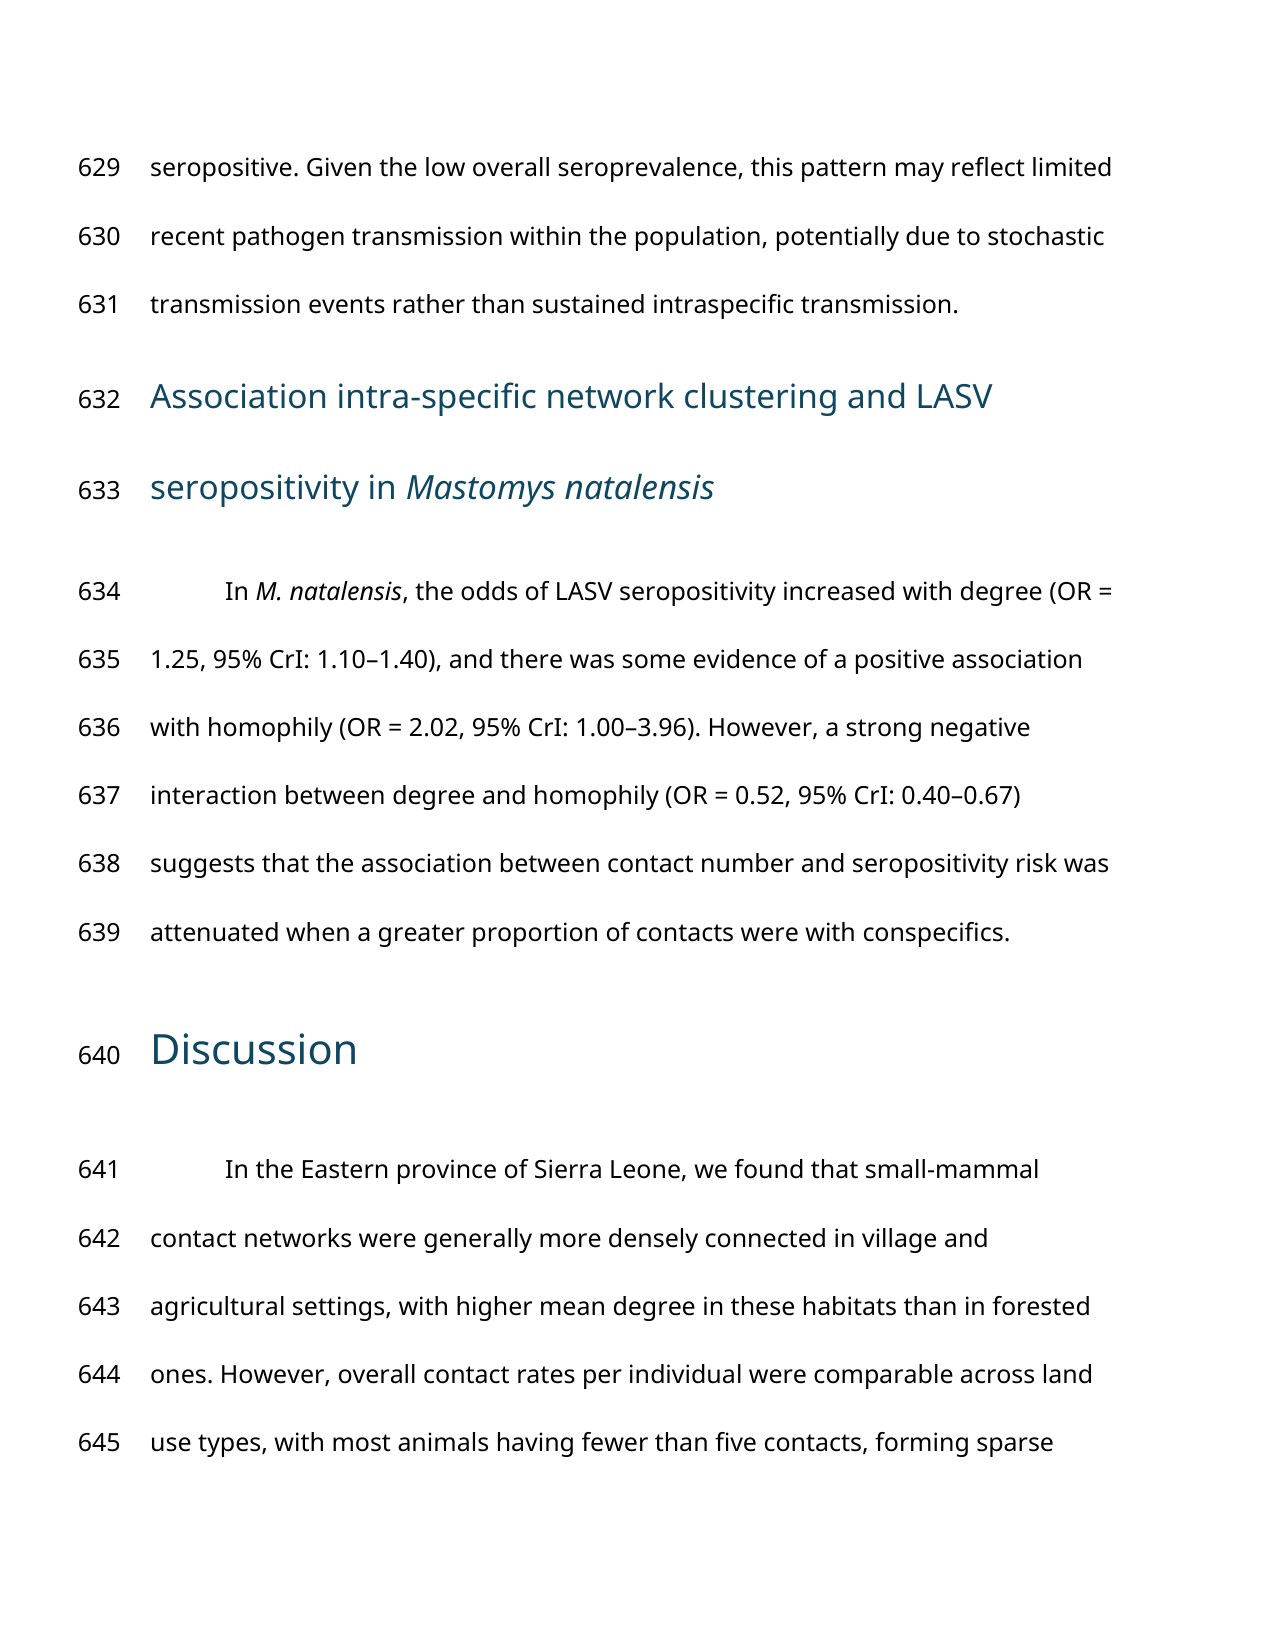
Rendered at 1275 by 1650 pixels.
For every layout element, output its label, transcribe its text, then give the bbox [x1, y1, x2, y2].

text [150, 150, 1125, 320]
subtitle Discussion [150, 1020, 1125, 1077]
text In M. natalensis, the odds of LASV seropositivity increased with degree (OR = 1.25, 95% CrI: 1.10–1.40), and there was some evidence of a positive association with homophily (OR = 2.02, 95% CrI: 1.00–3.96). However, a strong negative interaction between degree and homophily (OR = 0.52, 95% CrI: 0.40–0.67) suggests that the association between contact number and seropositivity risk was attenuated when a greater proportion of contacts were with conspecifics. [150, 573, 1125, 948]
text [150, 1152, 1125, 1459]
subtitle Association intra-specific network clustering and LASV seropositivity in Mastomys natalensis [150, 373, 1125, 509]
